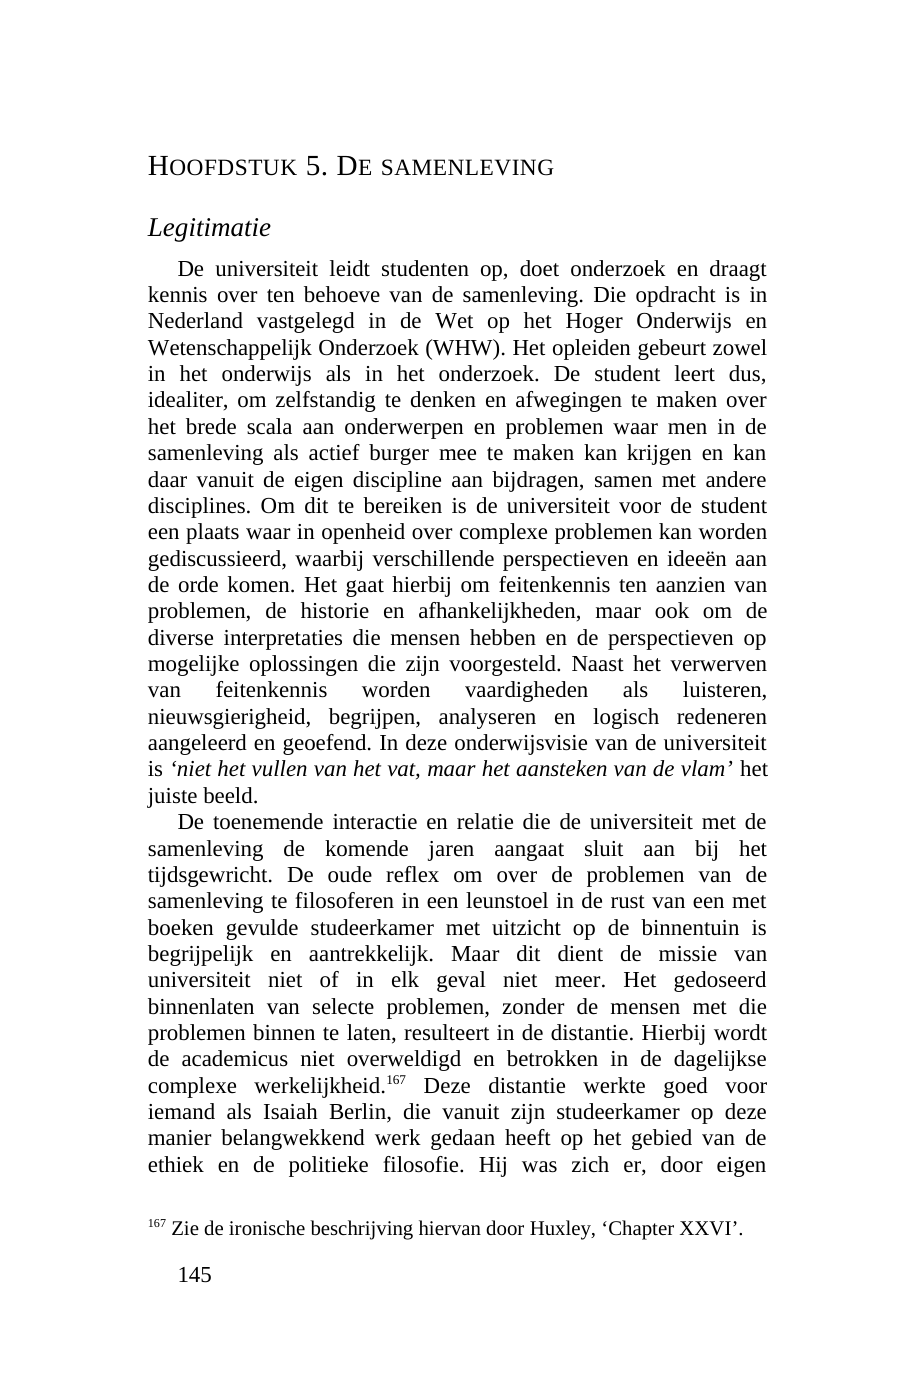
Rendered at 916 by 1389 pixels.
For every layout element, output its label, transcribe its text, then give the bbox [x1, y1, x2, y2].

subtitle Hoofdstuk 5. De samenleving [148, 148, 768, 181]
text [148, 808, 768, 1177]
subtitle Legitimatie [148, 211, 768, 242]
text De universiteit leidt studenten op, doet onderzoek en draagt kennis over ten behoeve van de samenleving. Die opdracht is in Nederland vastgelegd in de Wet op het Hoger Onderwijs en Wetenschappelijk Onderzoek (WHW). Het opleiden gebeurt zowel in het onderwijs als in het onderzoek. De student leert dus, idealiter, om zelfstandig te denken en afwegingen te maken over het brede scala aan onderwerpen en problemen waar men in de samenleving als actief burger mee te maken kan krijgen en kan daar vanuit de eigen discipline aan bijdragen, samen met andere disciplines. Om dit te bereiken is de universiteit voor de student een plaats waar in openheid over complexe problemen kan worden gediscussieerd, waarbij verschillende perspectieven en ideeën aan de orde komen. Het gaat hierbij om feitenkennis ten aanzien van problemen, de historie en afhankelijkheden, maar ook om de diverse interpretaties die mensen hebben en de perspectieven op mogelijke oplossingen die zijn voorgesteld. Naast het verwerven van feitenkennis worden vaardigheden als luisteren, nieuwsgierigheid, begrijpen, analyseren en logisch redeneren aangeleerd en geoefend. In deze onderwijsvisie van de universiteit is ‘niet het vullen van het vat, maar het aansteken van de vlam’ het juiste beeld. [148, 255, 768, 808]
